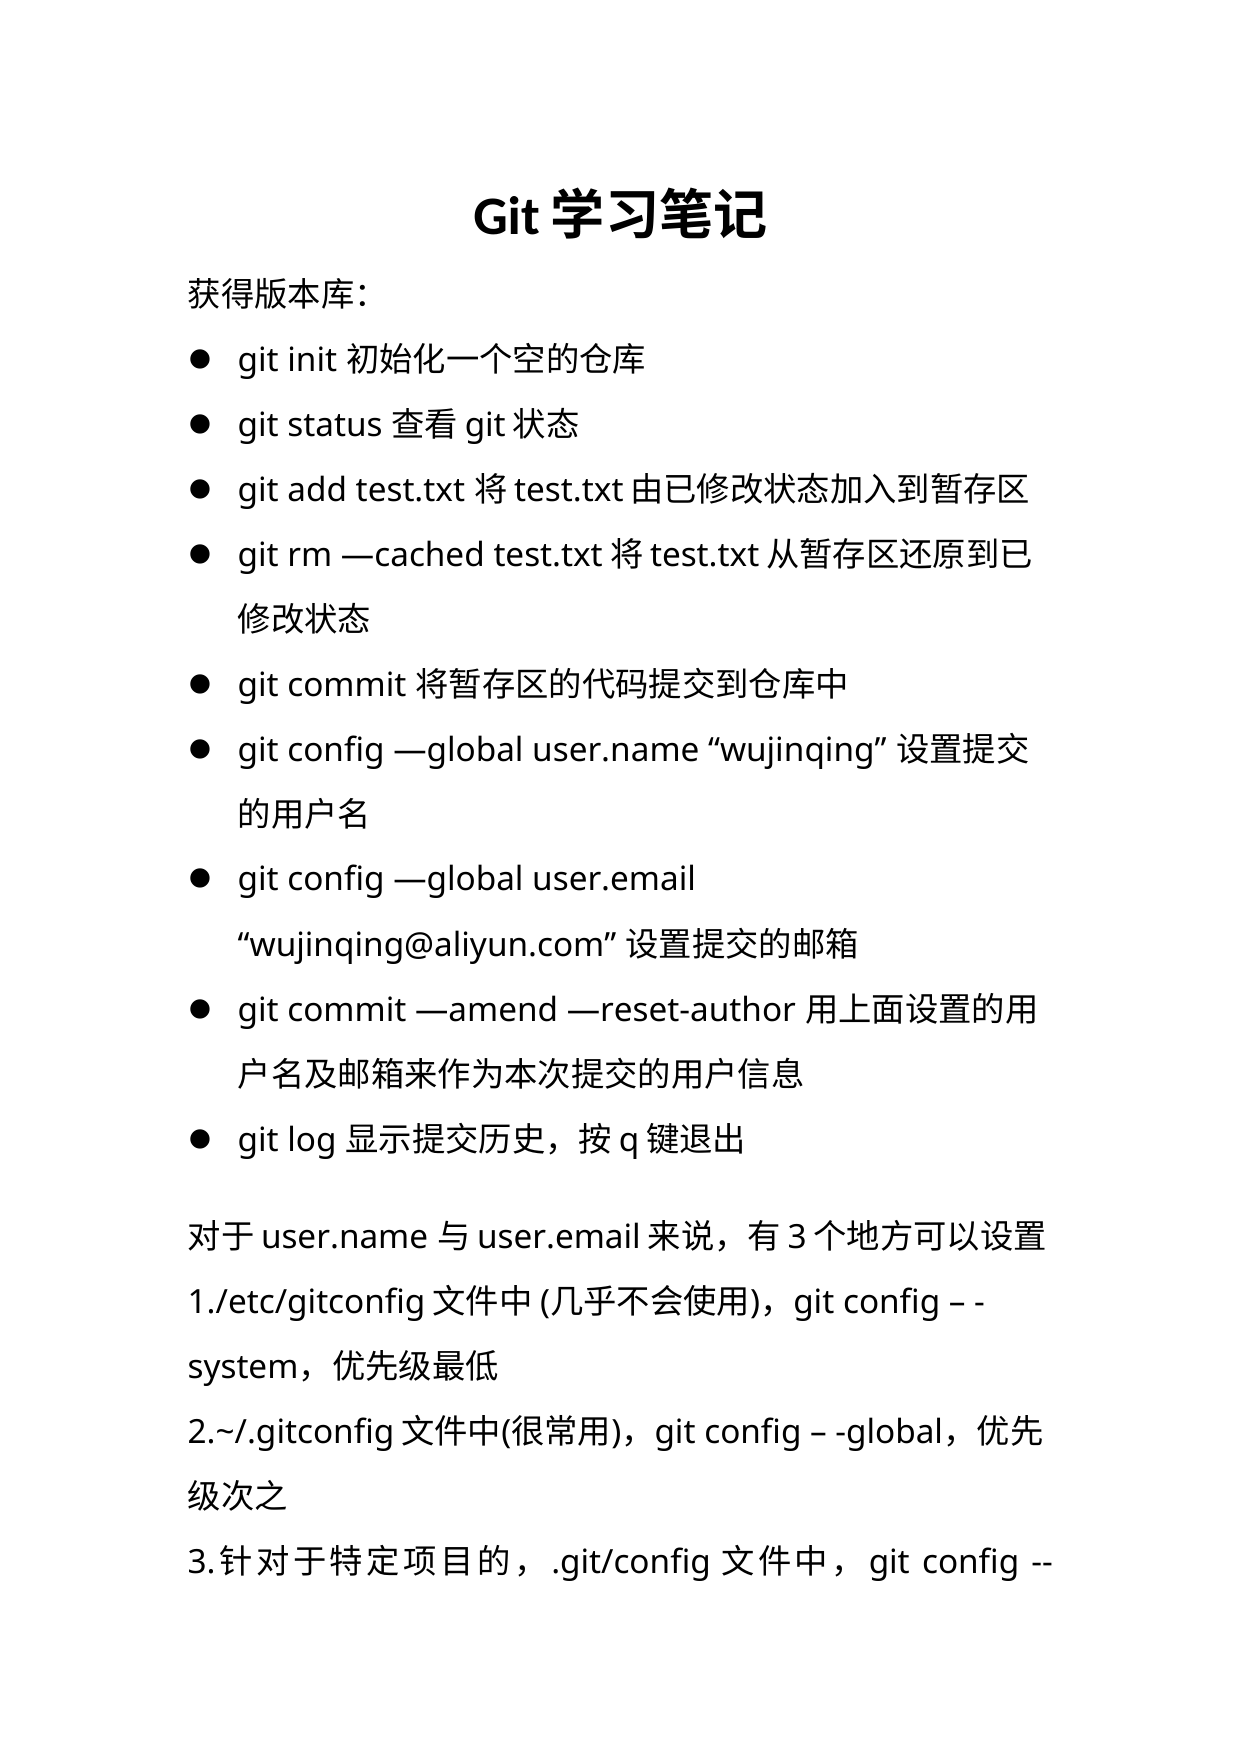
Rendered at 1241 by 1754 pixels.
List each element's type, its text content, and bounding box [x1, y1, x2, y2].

text Git学习笔记 [187, 162, 1053, 259]
list git add test.txt 将test.txt由已修改状态加入到暂存区 [187, 454, 1053, 519]
text 对于user.name 与user.email来说，有3个地方可以设置 [187, 1202, 1053, 1267]
text 获得版本库： [187, 259, 1053, 324]
text 2.~/.gitconfig文件中(很常用)，git config – -global，优先级次之 [187, 1397, 1053, 1527]
list git config —global user.name “wujinqing” 设置提交的用户名 [187, 714, 1053, 844]
list git log 显示提交历史，按q键退出 [187, 1104, 1053, 1169]
list git commit 将暂存区的代码提交到仓库中 [187, 649, 1053, 714]
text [187, 1527, 1053, 1592]
list git rm —cached test.txt将test.txt从暂存区还原到已修改状态 [187, 519, 1053, 649]
list git commit —amend —reset-author 用上面设置的用户名及邮箱来作为本次提交的用户信息 [187, 974, 1053, 1104]
list git config —global user.email “wujinqing@aliyun.com” 设置提交的邮箱 [187, 844, 1053, 974]
list git init 初始化一个空的仓库 [187, 324, 1053, 389]
list git status 查看git状态 [187, 389, 1053, 454]
text 1./etc/gitconfig文件中 (几乎不会使用)，git config – -system，优先级最低 [187, 1267, 1053, 1397]
